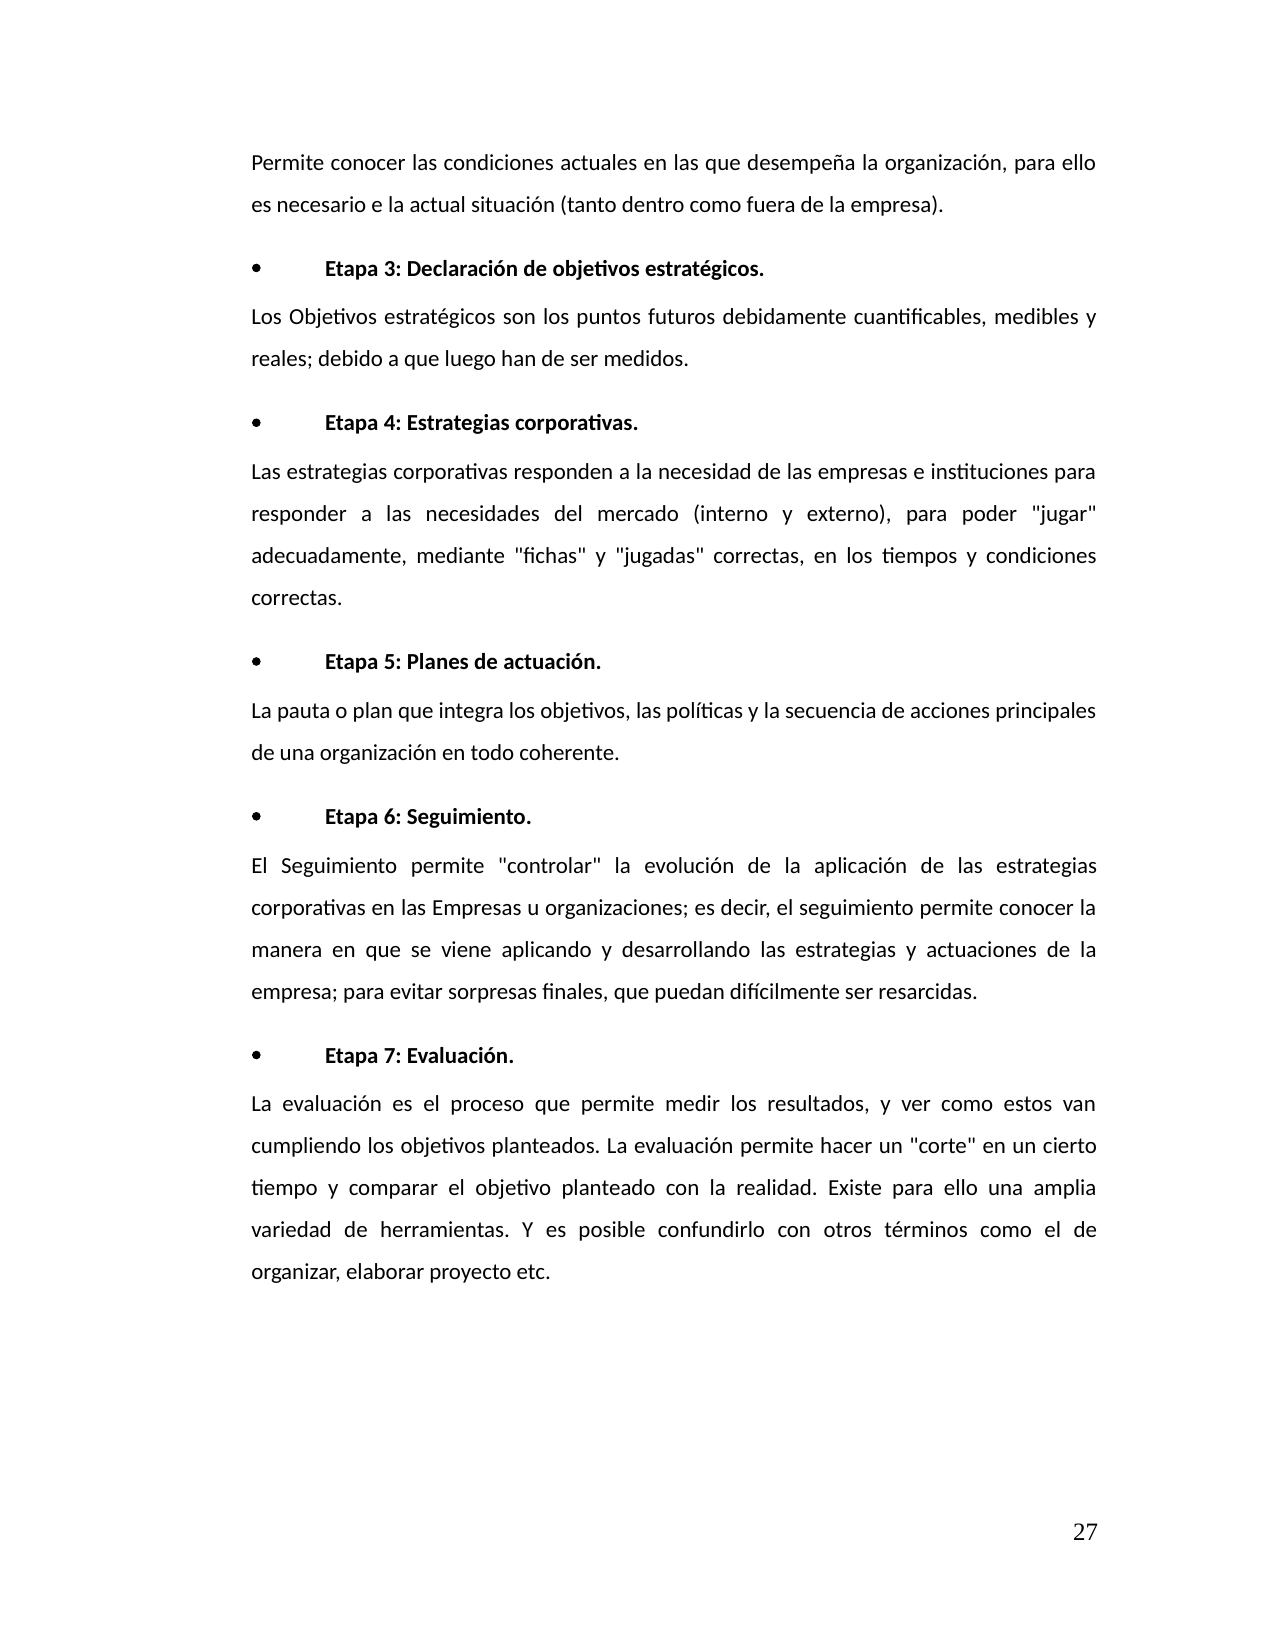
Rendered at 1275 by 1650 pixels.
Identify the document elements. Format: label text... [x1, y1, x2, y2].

text Permite conocer las condiciones actuales en las que desempeña la organización, para ello es necesario e la actual situación (tanto dentro como fuera de la empresa). [251, 148, 1098, 218]
list Etapa 4: Estrategias corporativas. [252, 399, 1098, 436]
list Etapa 3: Declaración de objetivos estratégicos. [252, 244, 1098, 282]
text Las estrategias corporativas responden a la necesidad de las empresas e instituciones para responder a las necesidades del mercado (interno y externo), para poder "jugar" adecuadamente, mediante "fichas" y "jugadas" correctas, en los tiempos y condiciones correctas. [251, 457, 1098, 611]
text La evaluación es el proceso que permite medir los resultados, y ver como estos van cumpliendo los objetivos planteados. La evaluación permite hacer un "corte" en un cierto tiempo y comparar el objetivo planteado con la realidad. Existe para ello una amplia variedad de herramientas. Y es posible confundirlo con otros términos como el de organizar, elaborar proyecto etc. [251, 1089, 1098, 1286]
text Los Objetivos estratégicos son los puntos futuros debidamente cuantificables, medibles y reales; debido a que luego han de ser medidos. [251, 302, 1098, 372]
text El Seguimiento permite "controlar" la evolución de la aplicación de las estrategias corporativas en las Empresas u organizaciones; es decir, el seguimiento permite conocer la manera en que se viene aplicando y desarrollando las estrategias y actuaciones de la empresa; para evitar sorpresas finales, que puedan difícilmente ser resarcidas. [251, 851, 1098, 1005]
text La pauta o plan que integra los objetivos, las políticas y la secuencia de acciones principales de una organización en todo coherente. [251, 696, 1098, 766]
list Etapa 7: Evaluación. [252, 1031, 1098, 1069]
list Etapa 6: Seguimiento. [252, 792, 1098, 830]
list Etapa 5: Planes de actuación. [252, 638, 1098, 675]
